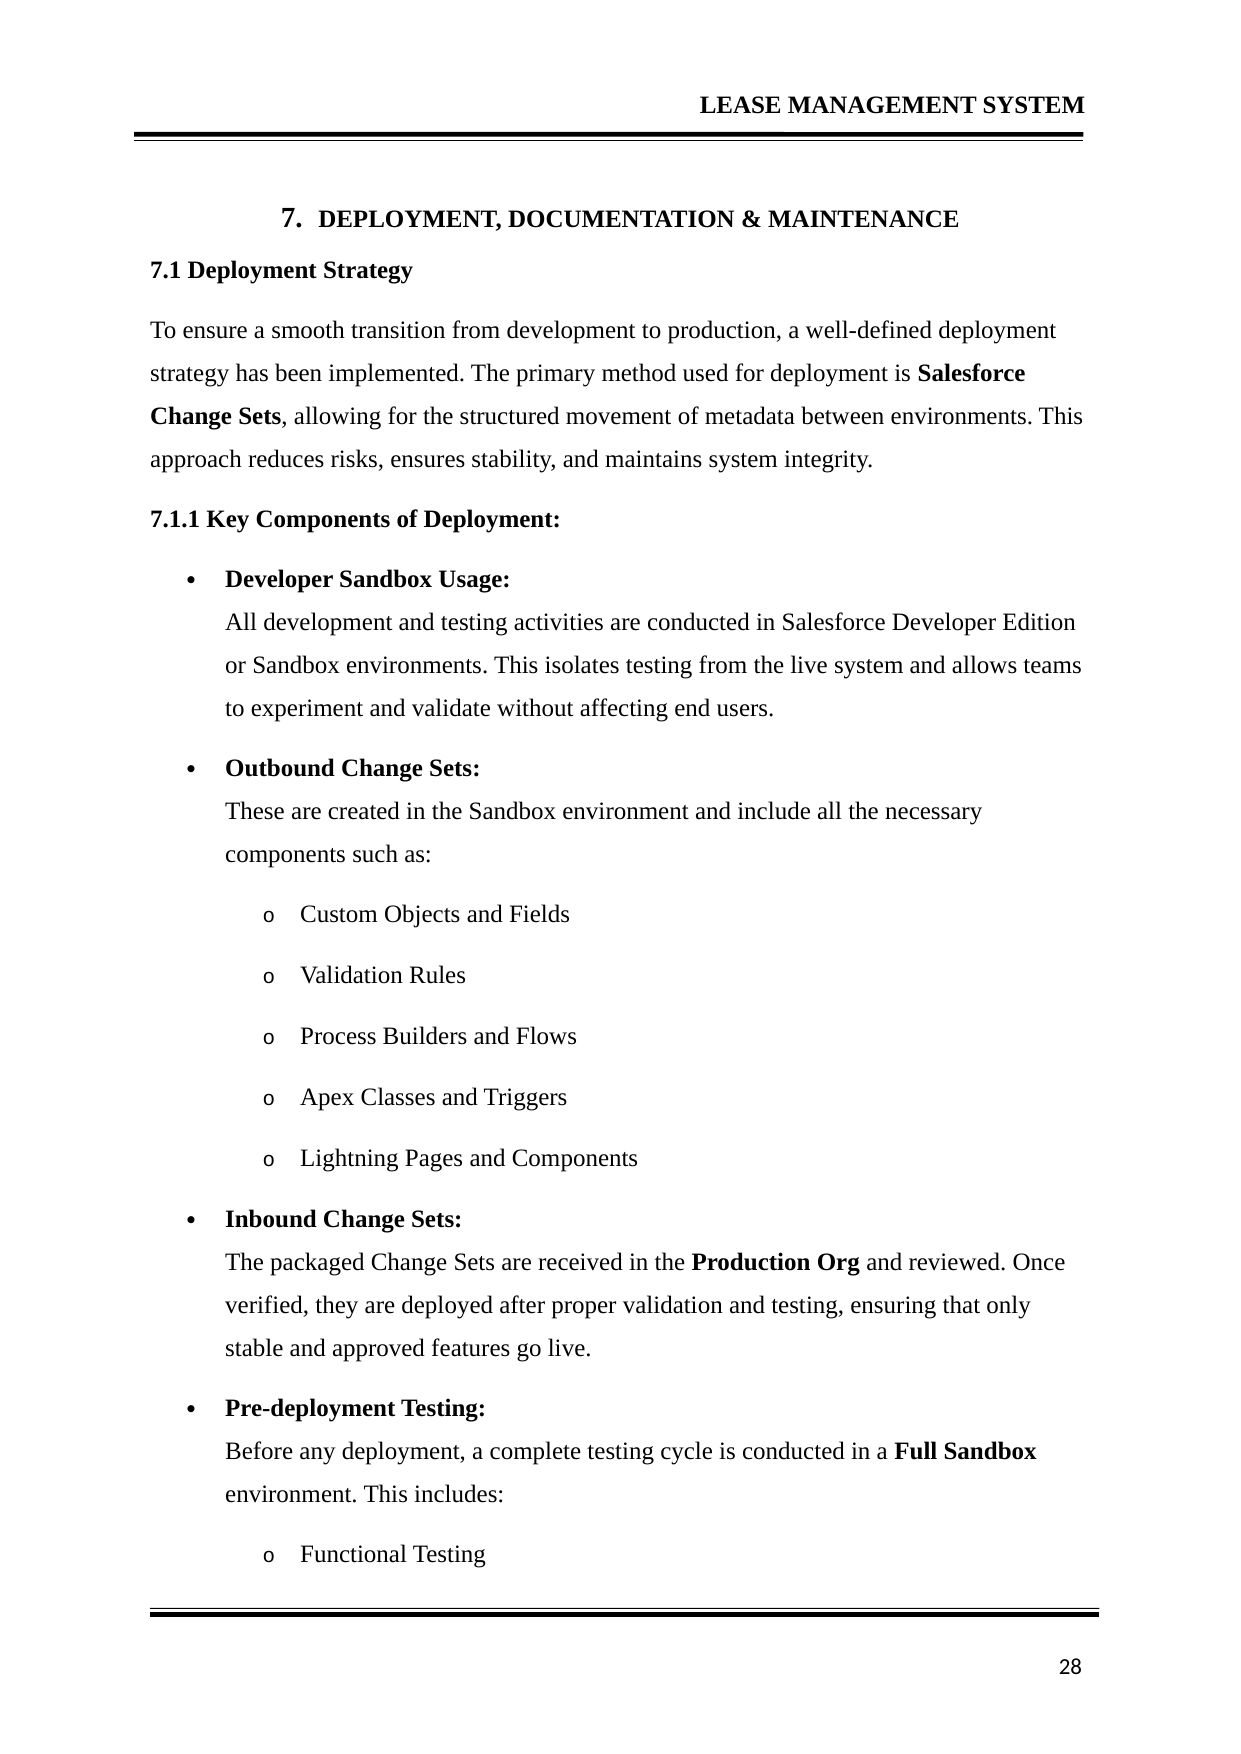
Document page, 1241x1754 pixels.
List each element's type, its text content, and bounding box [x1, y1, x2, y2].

list Apex Classes and Triggers [262, 1082, 1090, 1112]
text 7.1.1 Key Components of Deployment: [150, 504, 1090, 533]
list Functional Testing [262, 1539, 1090, 1569]
text 7.1 Deployment Strategy [150, 255, 1090, 284]
list Lightning Pages and Components [262, 1143, 1090, 1173]
list Inbound Change Sets: The packaged Change Sets are received in the Production Org and reviewed. Once verified, they are deployed after proper validation and testing, ensuring that only stable and approved features go live. [187, 1204, 1090, 1362]
text To ensure a smooth transition from development to production, a well-defined deployment strategy has been implemented. The primary method used for deployment is Salesforce Change Sets, allowing for the structured movement of metadata between environments. This approach reduces risks, ensures stability, and maintains system integrity. [150, 315, 1090, 473]
list Custom Objects and Fields [262, 899, 1090, 928]
list DEPLOYMENT, DOCUMENTATION & MAINTENANCE [150, 200, 1090, 233]
list Outbound Change Sets: These are created in the Sandbox environment and include all the necessary components such as: [187, 753, 1090, 868]
list Pre-deployment Testing: Before any deployment, a complete testing cycle is conducted in a Full Sandbox environment. This includes: [187, 1393, 1090, 1508]
list Process Builders and Flows [262, 1021, 1090, 1051]
list Developer Sandbox Usage: All development and testing activities are conducted in Salesforce Developer Edition or Sandbox environments. This isolates testing from the live system and allows teams to experiment and validate without affecting end users. [187, 564, 1090, 722]
list Validation Rules [262, 960, 1090, 989]
